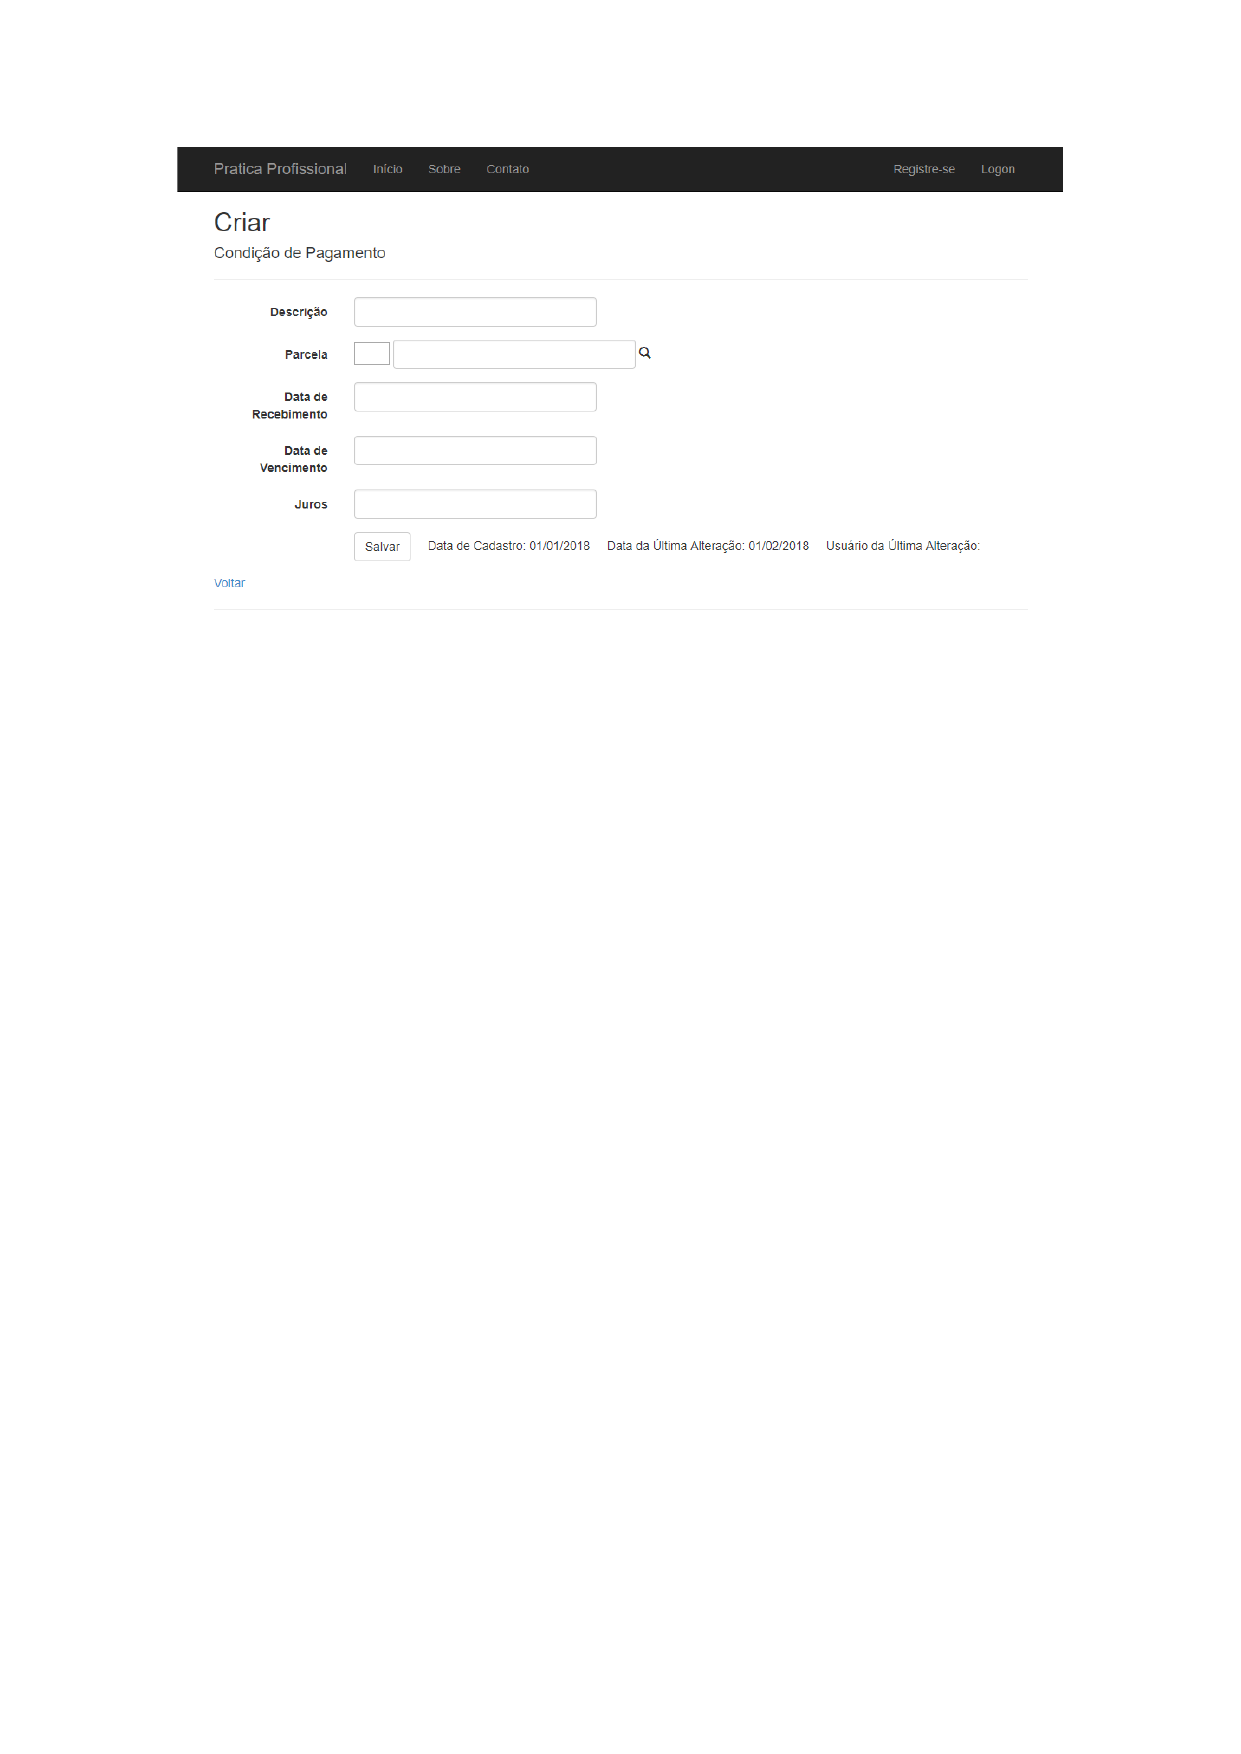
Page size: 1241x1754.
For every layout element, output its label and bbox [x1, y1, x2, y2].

picture [177, 147, 1063, 812]
